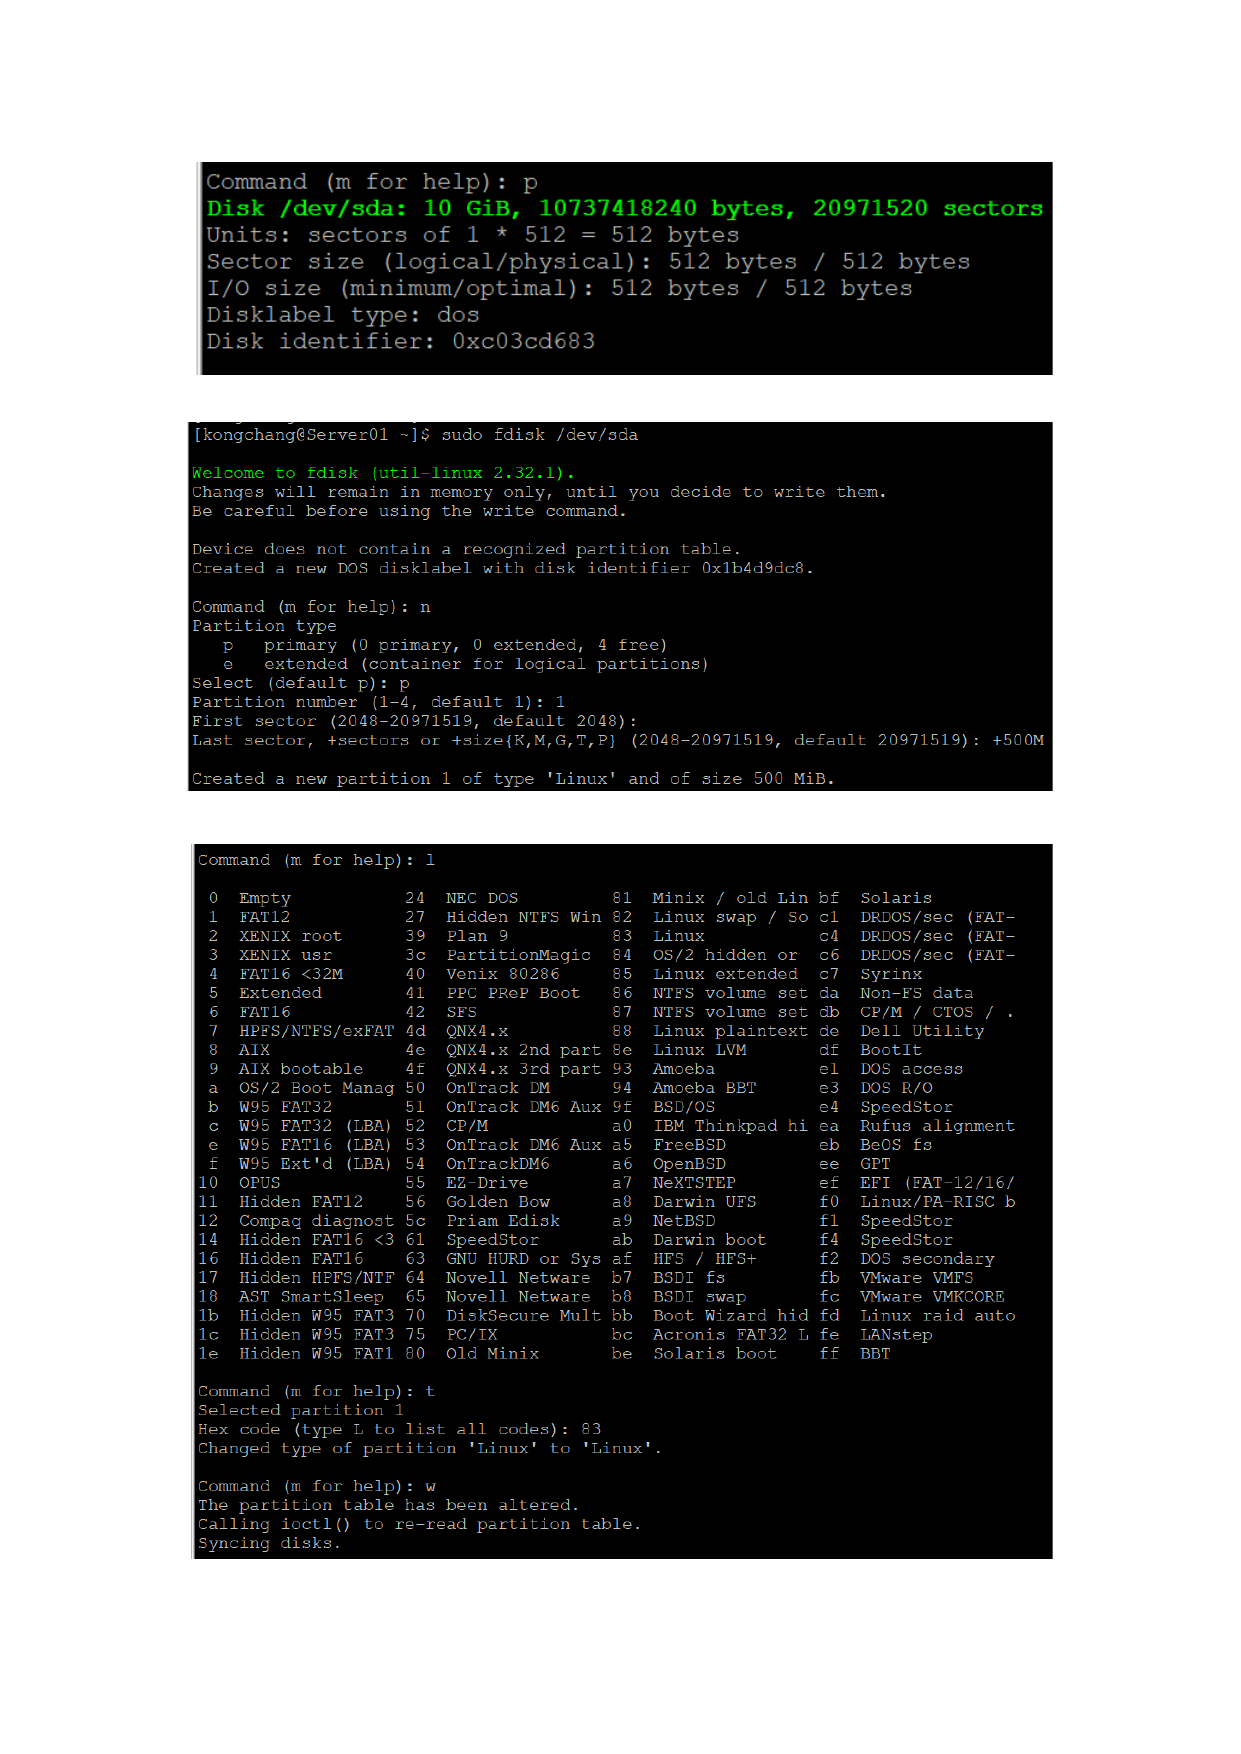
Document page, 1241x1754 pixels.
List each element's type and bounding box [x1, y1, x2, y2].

picture [187, 844, 1053, 1559]
picture [187, 422, 1053, 791]
picture [187, 162, 1053, 375]
